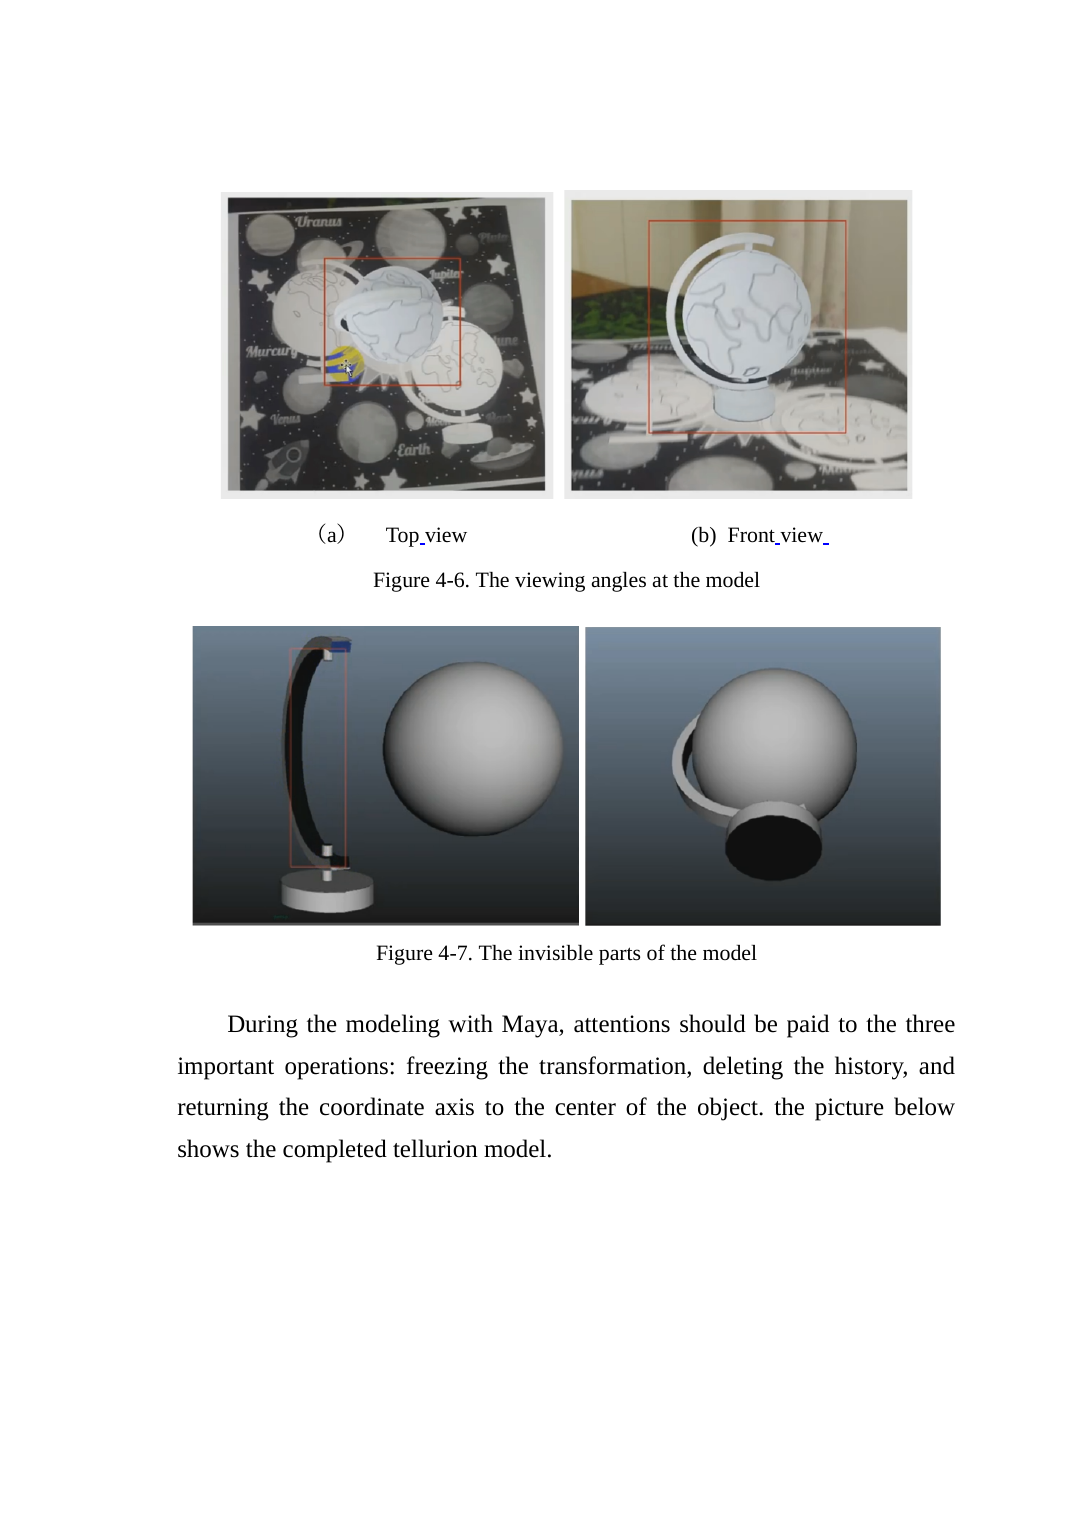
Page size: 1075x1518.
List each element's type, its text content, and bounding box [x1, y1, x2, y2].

text Figure 4-7. The invisible parts of the model [177, 940, 956, 966]
text Figure 4-6. The viewing angles at the model [177, 567, 956, 593]
text During the modeling with Maya, attentions should be paid to the three important operations: freezing the transformation, deleting the history, and returning the coordinate axis to the center of the object. the picture below shows the completed tellurion model. [177, 999, 956, 1166]
picture [192, 626, 579, 926]
picture [564, 190, 913, 499]
text （a） Top view (b) Front view [177, 517, 956, 548]
picture [585, 627, 941, 926]
picture [220, 192, 554, 499]
